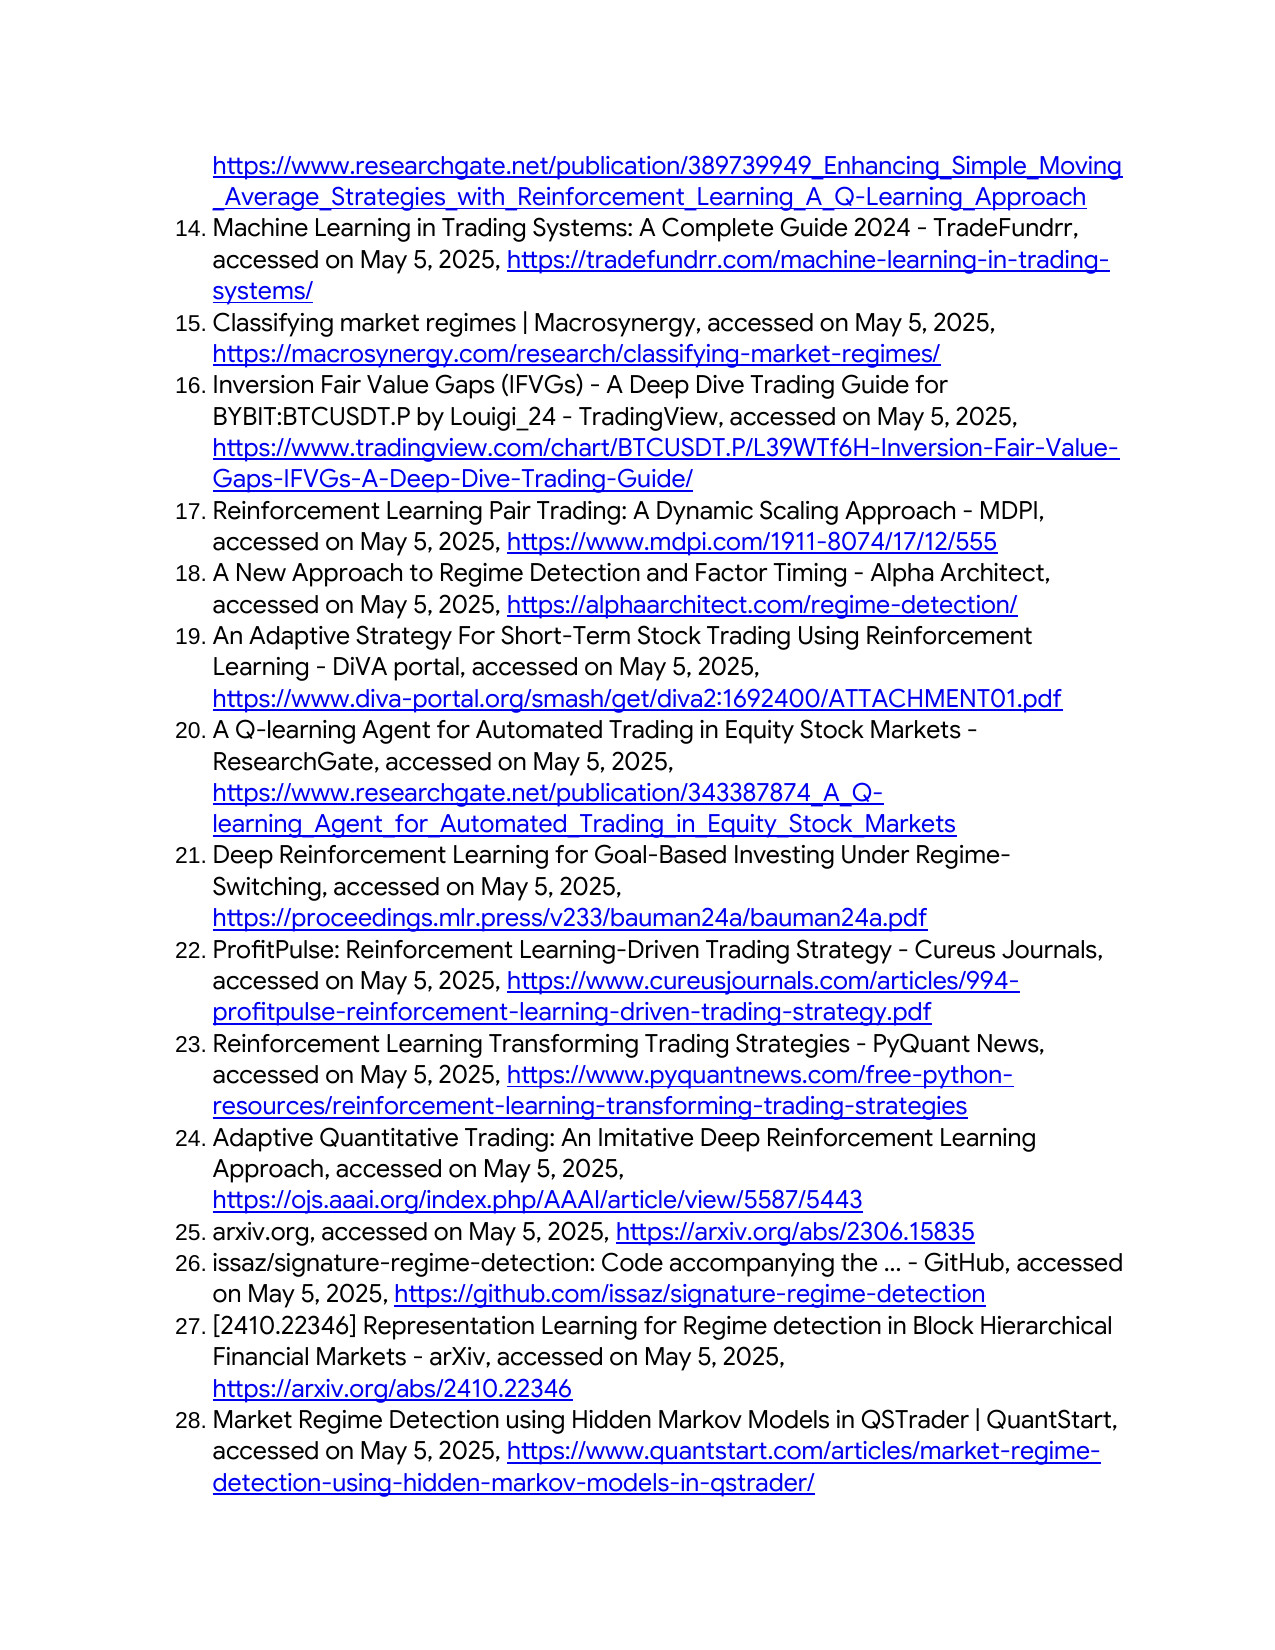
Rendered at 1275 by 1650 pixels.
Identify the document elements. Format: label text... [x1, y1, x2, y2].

list Reinforcement Learning Pair Trading: A Dynamic Scaling Approach - MDPI, accessed on May 5, 2025, https://www.mdpi.com/1911-8074/17/12/555 [175, 495, 1125, 558]
list Inversion Fair Value Gaps (IFVGs) - A Deep Dive Trading Guide for BYBIT:BTCUSDT.P by Louigi_24 - TradingView, accessed on May 5, 2025, https://www.tradingview.com/chart/BTCUSDT.P/L39WTf6H-Inversion-Fair-Value-Gaps-IFVGs-A-Deep-Dive-Trading-Guide/ [175, 369, 1125, 495]
list issaz/signature-regime-detection: Code accompanying the ... - GitHub, accessed on May 5, 2025, https://github.com/issaz/signature-regime-detection [175, 1247, 1125, 1310]
list Classifying market regimes | Macrosynergy, accessed on May 5, 2025, https://macrosynergy.com/research/classifying-market-regimes/ [175, 307, 1125, 369]
list Reinforcement Learning Transforming Trading Strategies - PyQuant News, accessed on May 5, 2025, https://www.pyquantnews.com/free-python-resources/reinforcement-learning-transforming-trading-strategies [175, 1028, 1125, 1122]
list [2410.22346] Representation Learning for Regime detection in Block Hierarchical Financial Markets - arXiv, accessed on May 5, 2025, https://arxiv.org/abs/2410.22346 [175, 1310, 1125, 1404]
list Machine Learning in Trading Systems: A Complete Guide 2024 - TradeFundrr, accessed on May 5, 2025, https://tradefundrr.com/machine-learning-in-trading-systems/ [175, 213, 1125, 307]
list Adaptive Quantitative Trading: An Imitative Deep Reinforcement Learning Approach, accessed on May 5, 2025, https://ojs.aaai.org/index.php/AAAI/article/view/5587/5443 [175, 1122, 1125, 1216]
list Market Regime Detection using Hidden Markov Models in QSTrader | QuantStart, accessed on May 5, 2025, https://www.quantstart.com/articles/market-regime-detection-using-hidden-markov-models-in-qstrader/ [175, 1404, 1125, 1498]
list A Q-learning Agent for Automated Trading in Equity Stock Markets - ResearchGate, accessed on May 5, 2025, https://www.researchgate.net/publication/343387874_A_Q-learning_Agent_for_Automated_Trading_in_Equity_Stock_Markets [175, 714, 1125, 840]
list A New Approach to Regime Detection and Factor Timing - Alpha Architect, accessed on May 5, 2025, https://alphaarchitect.com/regime-detection/ [175, 558, 1125, 620]
list ProfitPulse: Reinforcement Learning-Driven Trading Strategy - Cureus Journals, accessed on May 5, 2025, https://www.cureusjournals.com/articles/994-profitpulse-reinforcement-learning-driven-trading-strategy.pdf [175, 934, 1125, 1028]
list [175, 150, 1125, 213]
list Deep Reinforcement Learning for Goal-Based Investing Under Regime-Switching, accessed on May 5, 2025, https://proceedings.mlr.press/v233/bauman24a/bauman24a.pdf [175, 840, 1125, 934]
list arxiv.org, accessed on May 5, 2025, https://arxiv.org/abs/2306.15835 [175, 1216, 1125, 1247]
list An Adaptive Strategy For Short-Term Stock Trading Using Reinforcement Learning - DiVA portal, accessed on May 5, 2025, https://www.diva-portal.org/smash/get/diva2:1692400/ATTACHMENT01.pdf [175, 620, 1125, 714]
